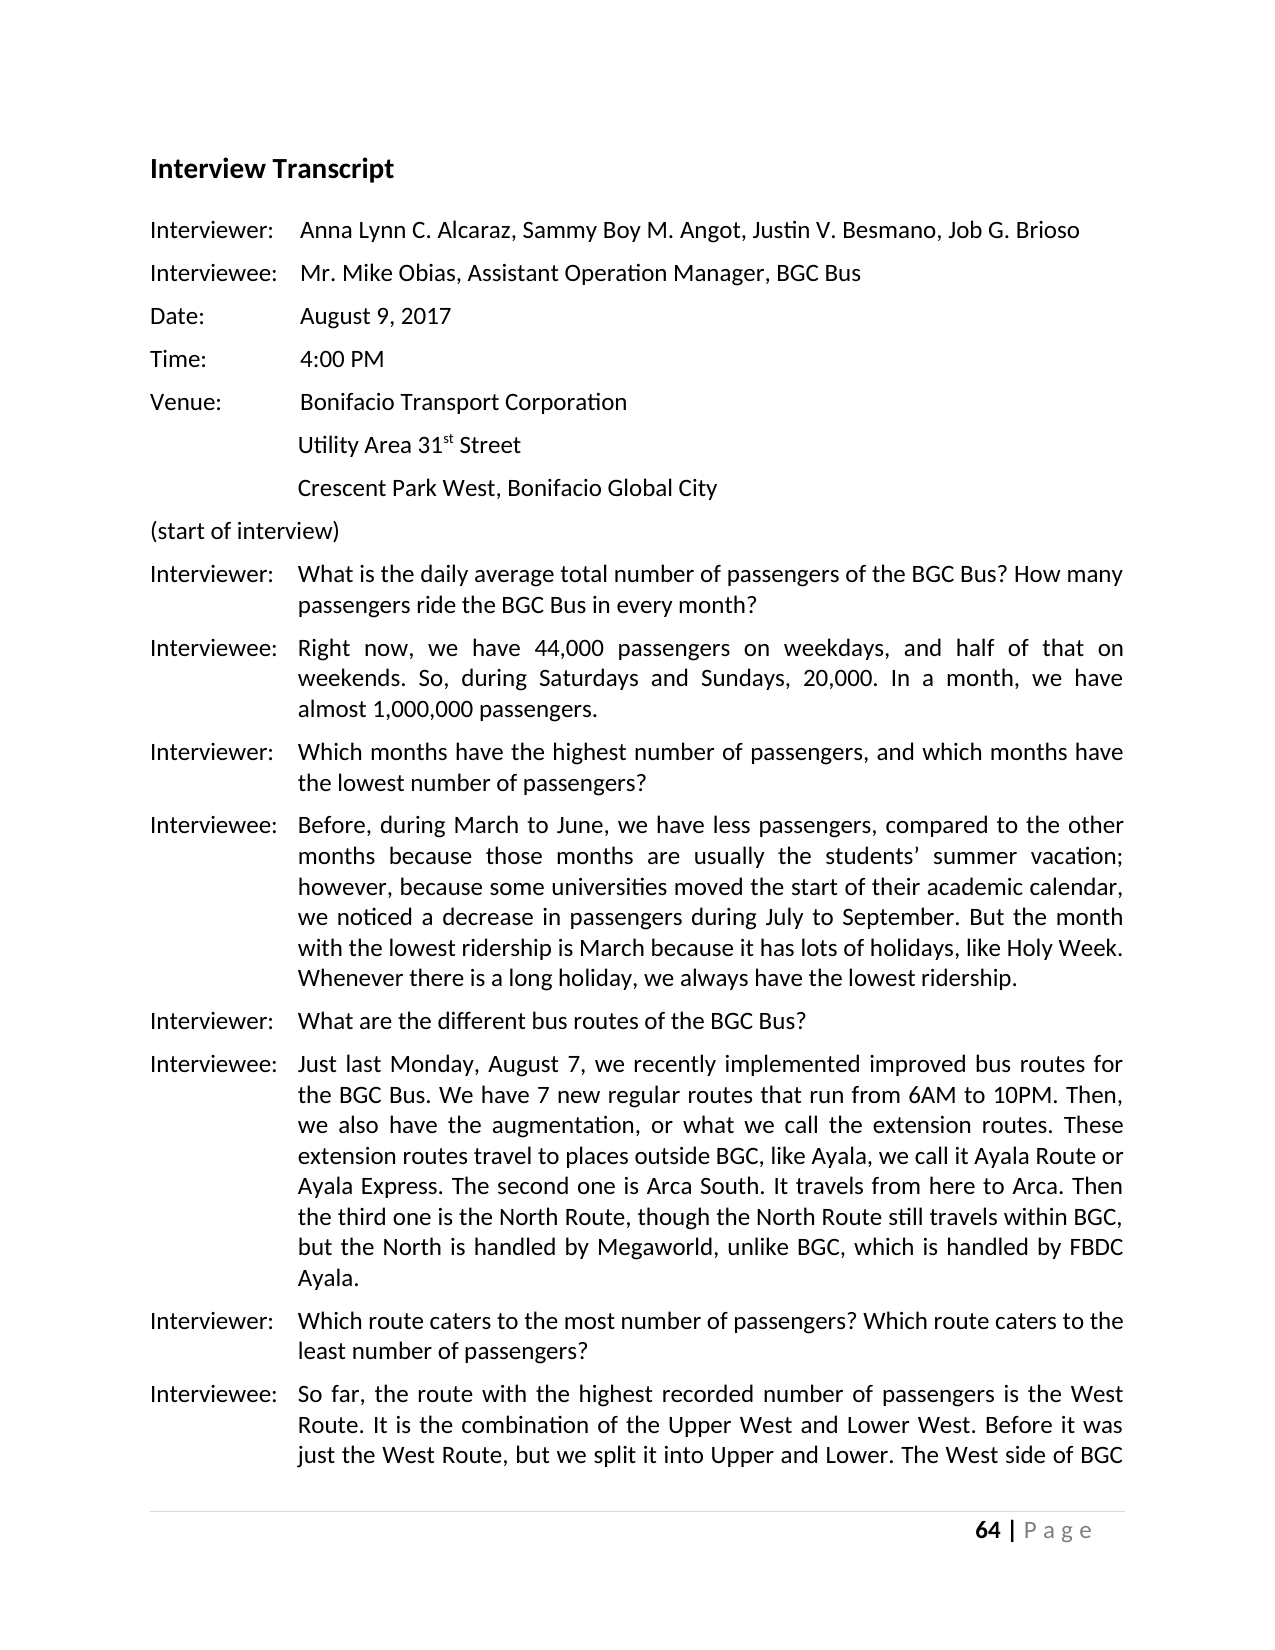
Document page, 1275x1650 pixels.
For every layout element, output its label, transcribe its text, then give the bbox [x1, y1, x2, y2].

text Interviewer: What are the different bus routes of the BGC Bus? [150, 1005, 1125, 1036]
text Interviewer: Anna Lynn C. Alcaraz, Sammy Boy M. Angot, Justin V. Besmano, Job G. Brioso [150, 214, 1125, 245]
text Interviewee: Before, during March to June, we have less passengers, compared to the other months because those months are usually the students’ summer vacation; however, because some universities moved the start of their academic calendar, we noticed a decrease in passengers during July to September. But the month with the lowest ridership is March because it has lots of holidays, like Holy Week. Whenever there is a long holiday, we always have the lowest ridership. [150, 810, 1125, 993]
subtitle Interview Transcript [150, 150, 1125, 186]
text Interviewer: What is the daily average total number of passengers of the BGC Bus? How many passengers ride the BGC Bus in every month? [150, 558, 1125, 619]
text Interviewer: Which route caters to the most number of passengers? Which route caters to the least number of passengers? [150, 1305, 1125, 1366]
text Interviewee: Mr. Mike Obias, Assistant Operation Manager, BGC Bus [150, 257, 1125, 288]
text Date: August 9, 2017 [150, 300, 1125, 331]
text Venue: Bonifacio Transport Corporation [150, 386, 1125, 417]
text Interviewee: Just last Monday, August 7, we recently implemented improved bus routes for the BGC Bus. We have 7 new regular routes that run from 6AM to 10PM. Then, we also have the augmentation, or what we call the extension routes. These extension routes travel to places outside BGC, like Ayala, we call it Ayala Route or Ayala Express. The second one is Arca South. It travels from here to Arca. Then the third one is the North Route, though the North Route still travels within BGC, but the North is handled by Megaworld, unlike BGC, which is handled by FBDC Ayala. [150, 1048, 1125, 1292]
text Crescent Park West, Bonifacio Global City [150, 472, 1125, 503]
text Interviewee: Right now, we have 44,000 passengers on weekdays, and half of that on weekends. So, during Saturdays and Sundays, 20,000. In a month, we have almost 1,000,000 passengers. [150, 632, 1125, 724]
text (start of interview) [150, 516, 1125, 546]
text Interviewer: Which months have the highest number of passengers, and which months have the lowest number of passengers? [150, 736, 1125, 797]
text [150, 1378, 1125, 1470]
text Time: 4:00 PM [150, 343, 1125, 374]
text Utility Area 31st Street [150, 429, 1125, 460]
